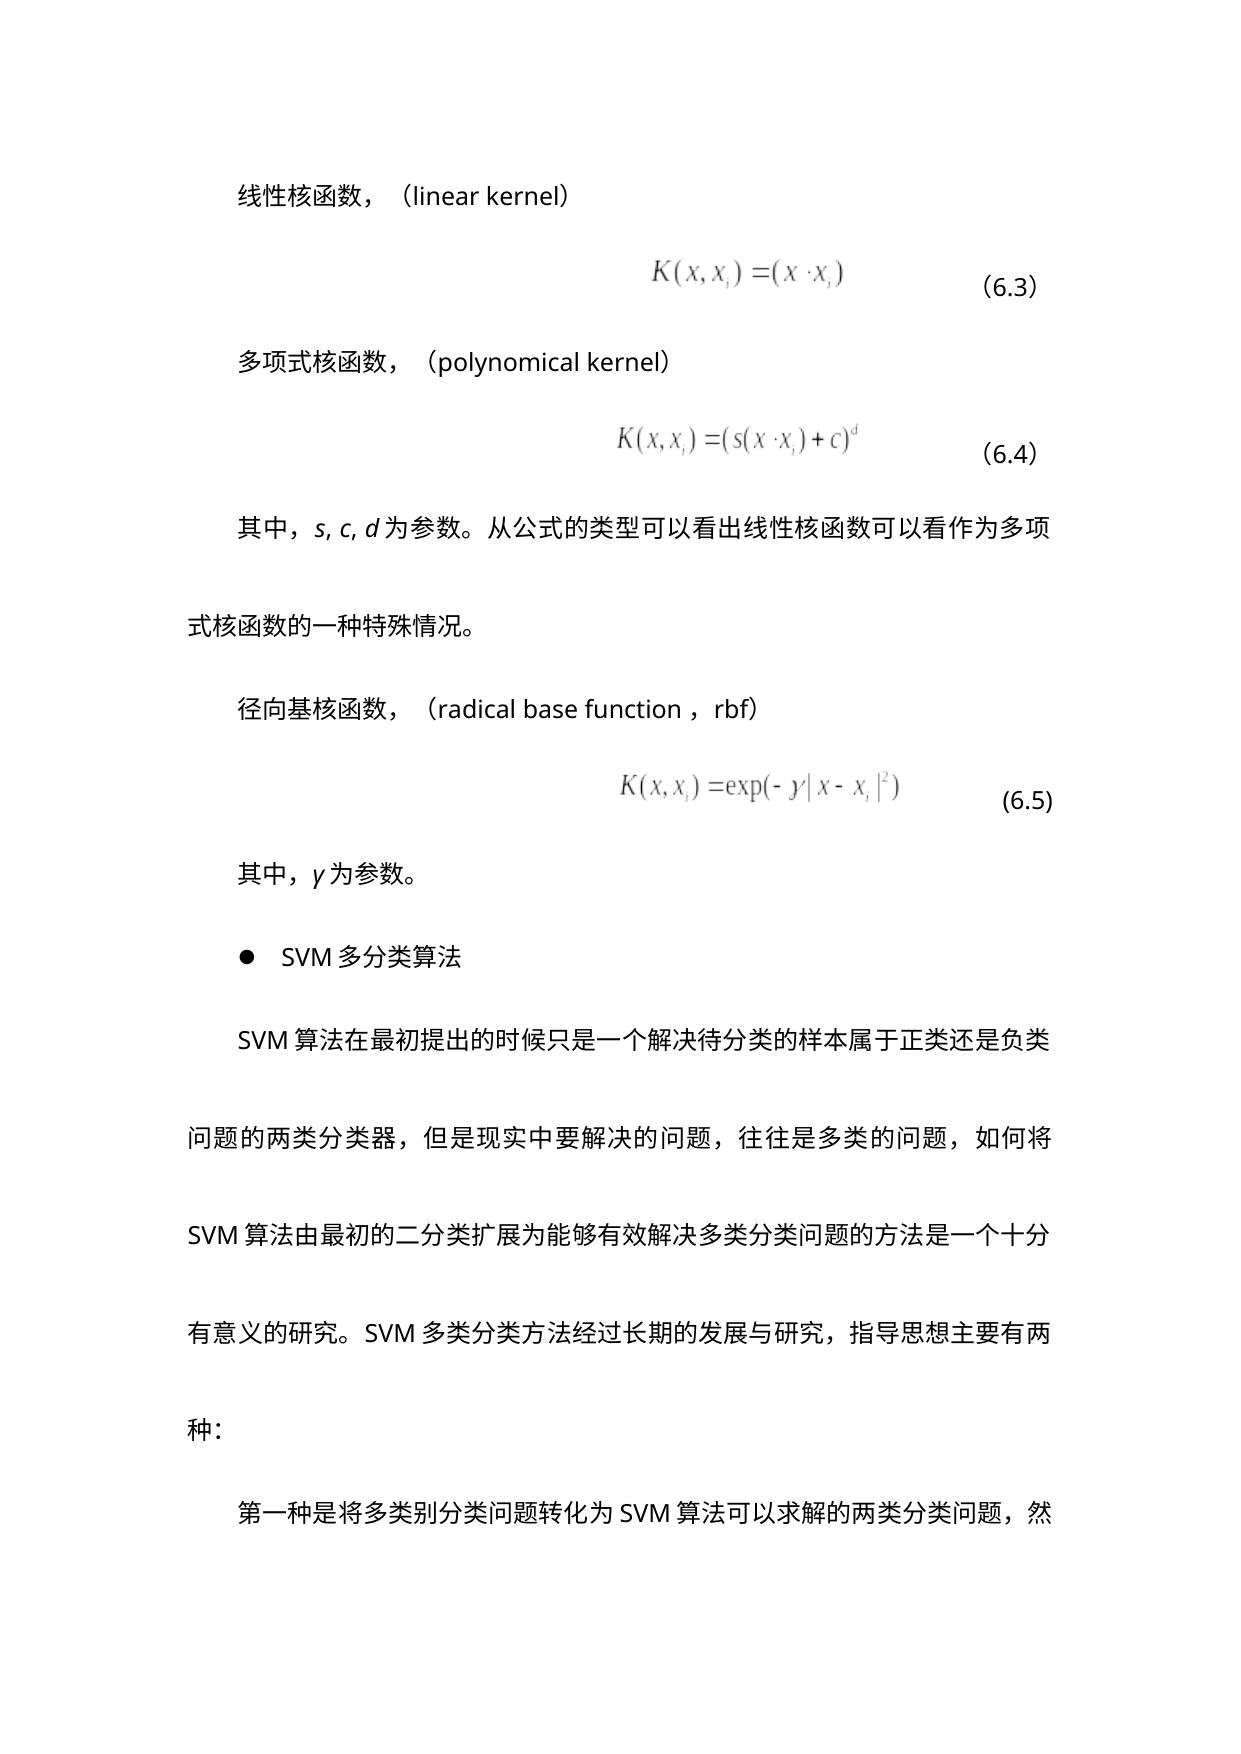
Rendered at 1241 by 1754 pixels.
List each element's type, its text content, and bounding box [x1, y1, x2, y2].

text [187, 1479, 1053, 1544]
text 其中，s, c, d为参数。从公式的类型可以看出线性核函数可以看作为多项式核函数的一种特殊情况。 [187, 494, 1053, 657]
list SVM多分类算法 [237, 923, 1053, 988]
text 线性核函数，（linear kernel） [187, 162, 1053, 227]
text (6.5) [187, 758, 1053, 823]
text SVM算法在最初提出的时候只是一个解决待分类的样本属于正类还是负类问题的两类分类器，但是现实中要解决的问题，往往是多类的问题，如何将SVM算法由最初的二分类扩展为能够有效解决多类分类问题的方法是一个十分有意义的研究。SVM多类分类方法经过长期的发展与研究，指导思想主要有两种： [187, 1006, 1053, 1461]
text 径向基核函数，（radical base function ，rbf） [187, 675, 1053, 740]
text 多项式核函数，（polynomical kernel） [187, 328, 1053, 393]
text （6.3） [187, 245, 1053, 310]
text 其中，γ为参数。 [187, 840, 1053, 905]
text （6.4） [187, 411, 1053, 476]
